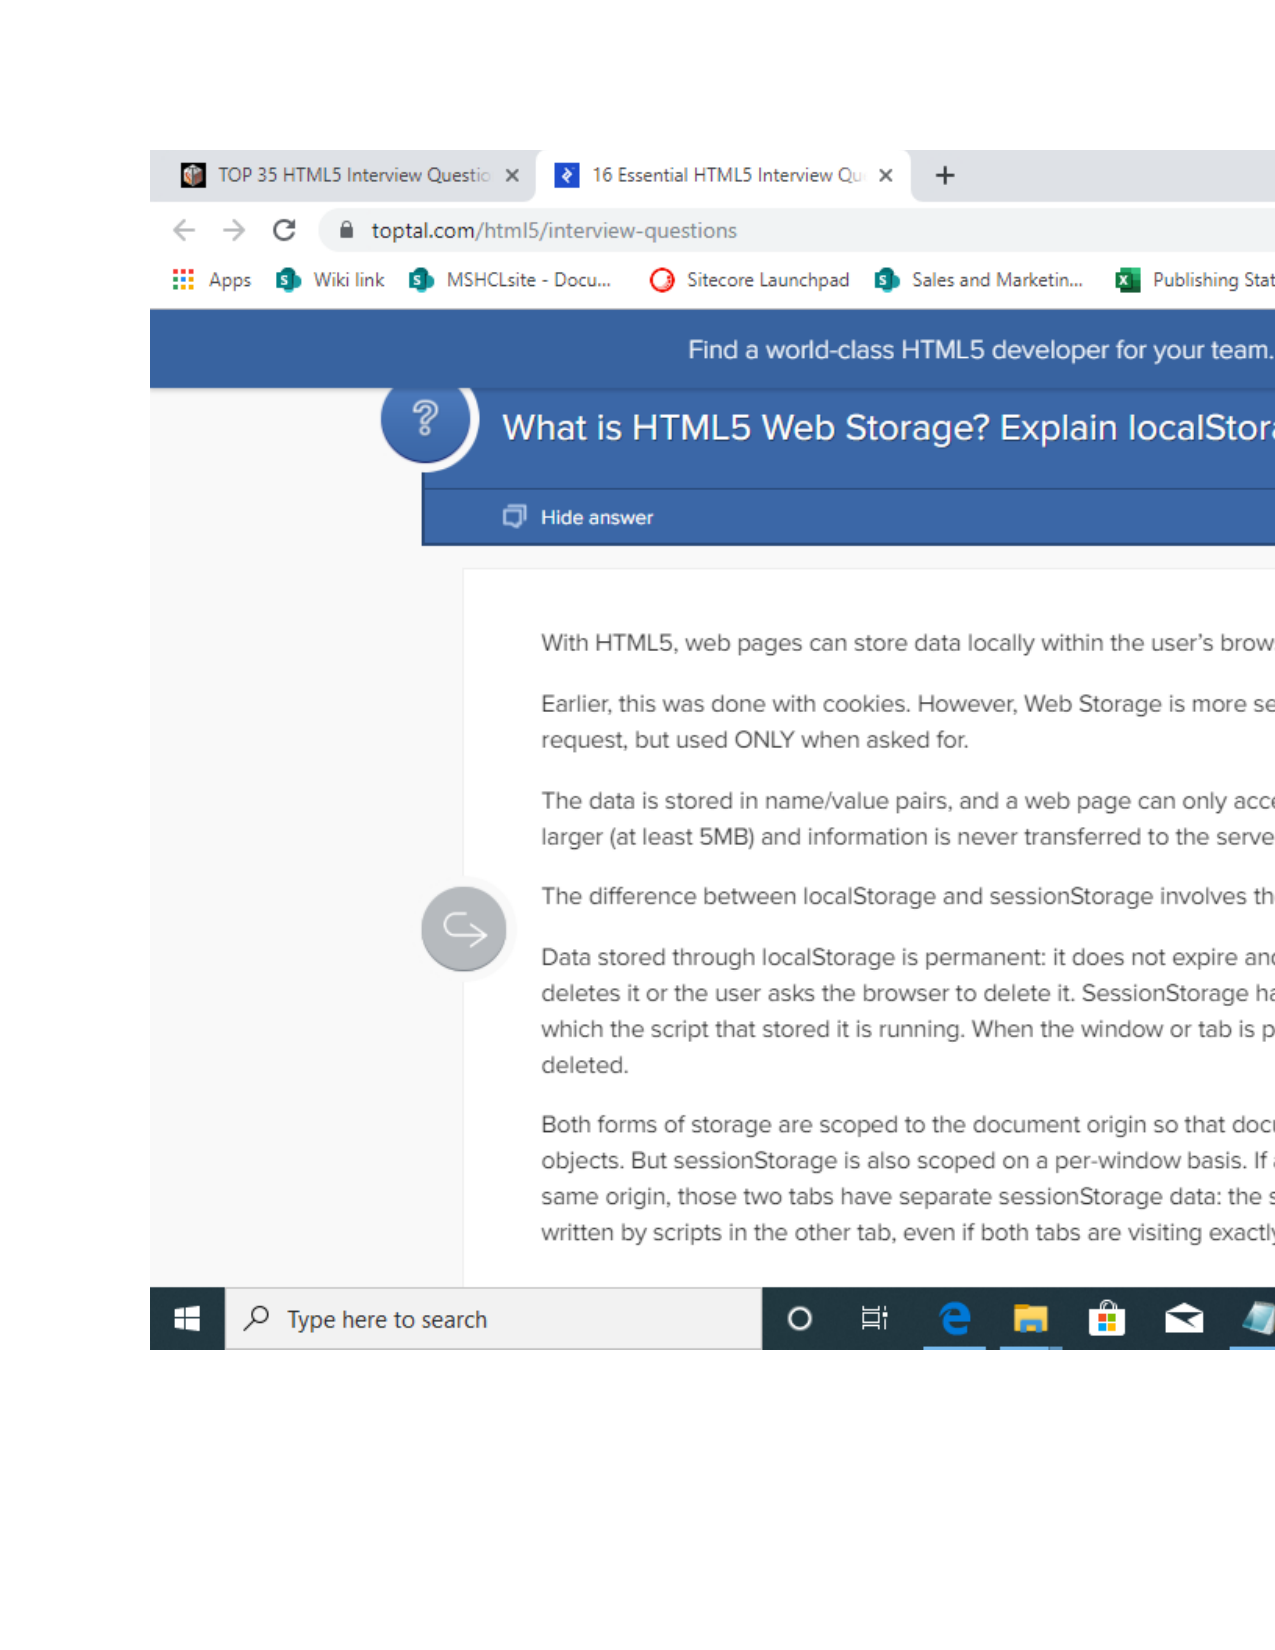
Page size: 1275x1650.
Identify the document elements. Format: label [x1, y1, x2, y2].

picture [150, 150, 1275, 1350]
